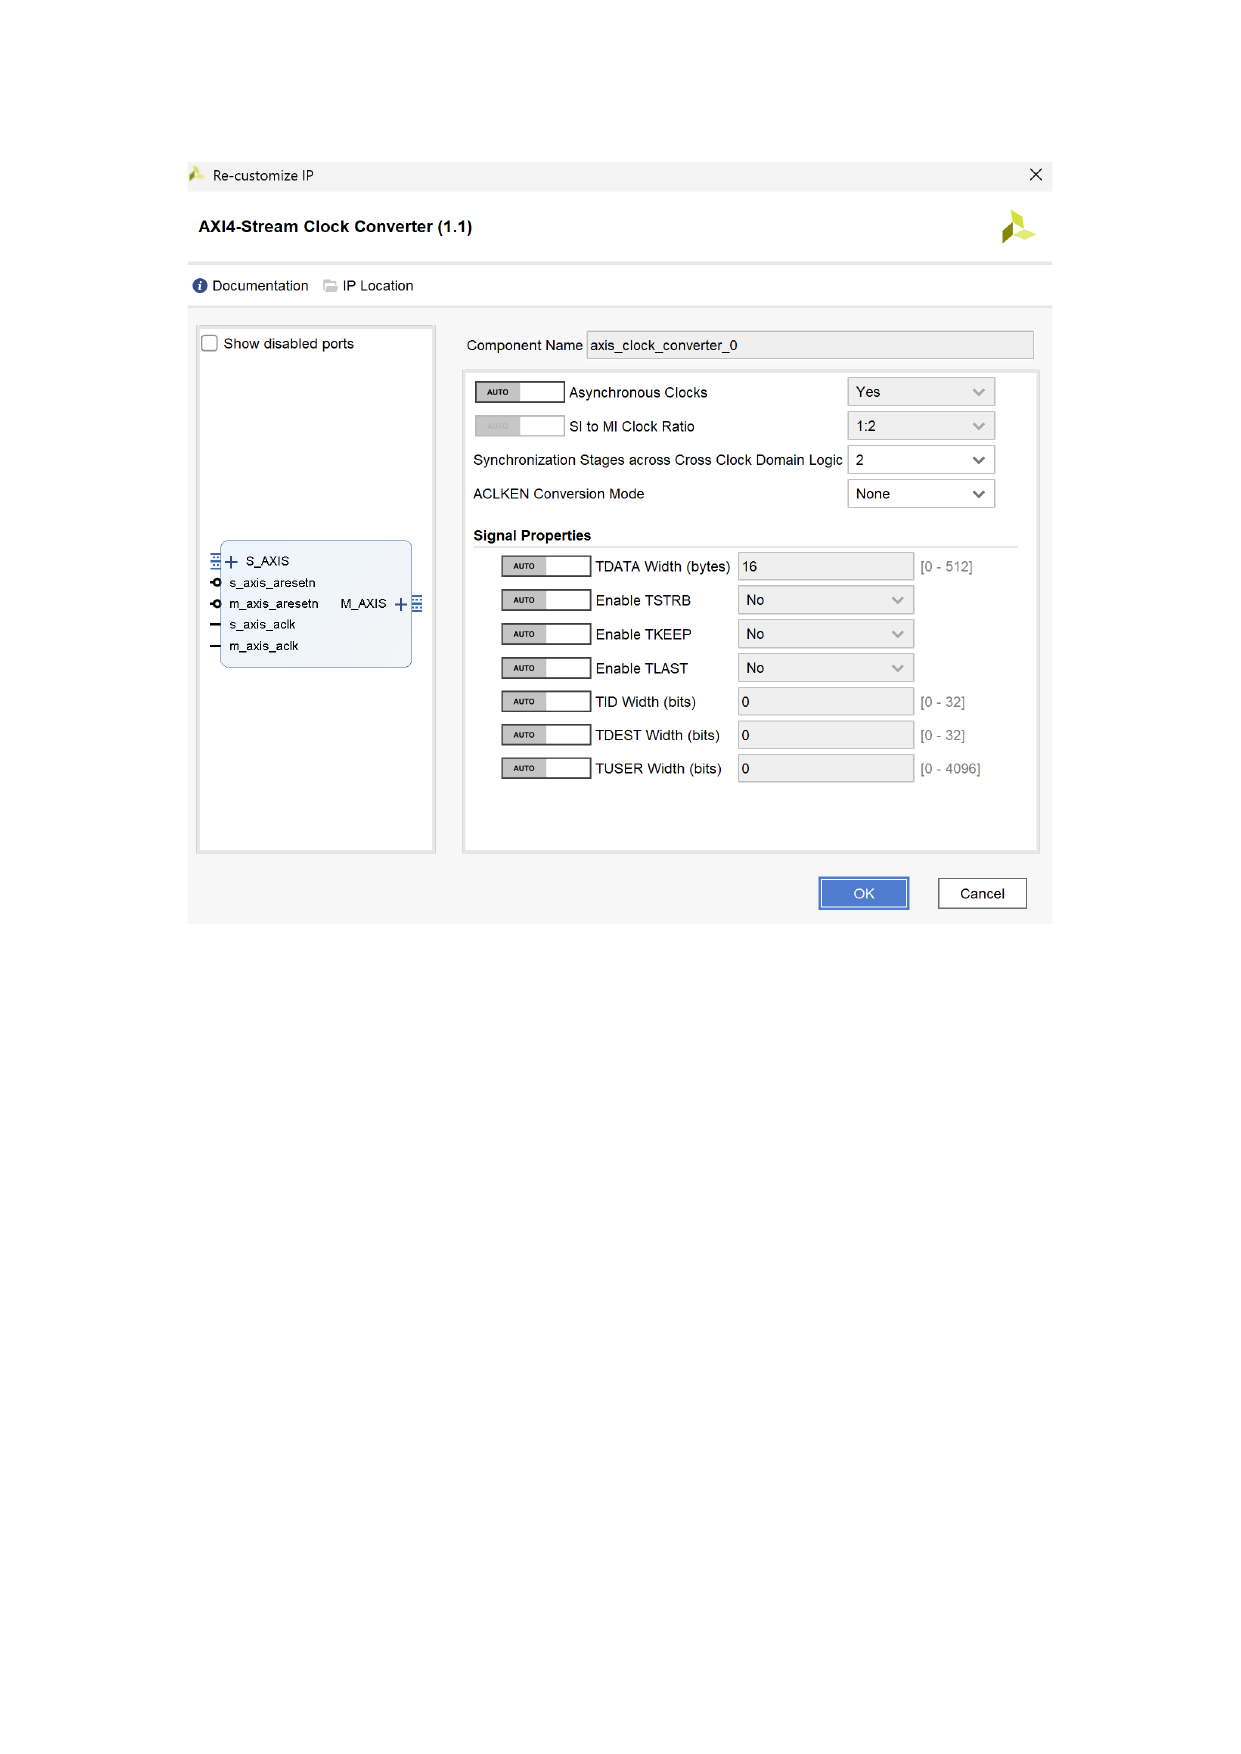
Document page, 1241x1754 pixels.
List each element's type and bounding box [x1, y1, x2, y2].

picture [187, 162, 1053, 924]
